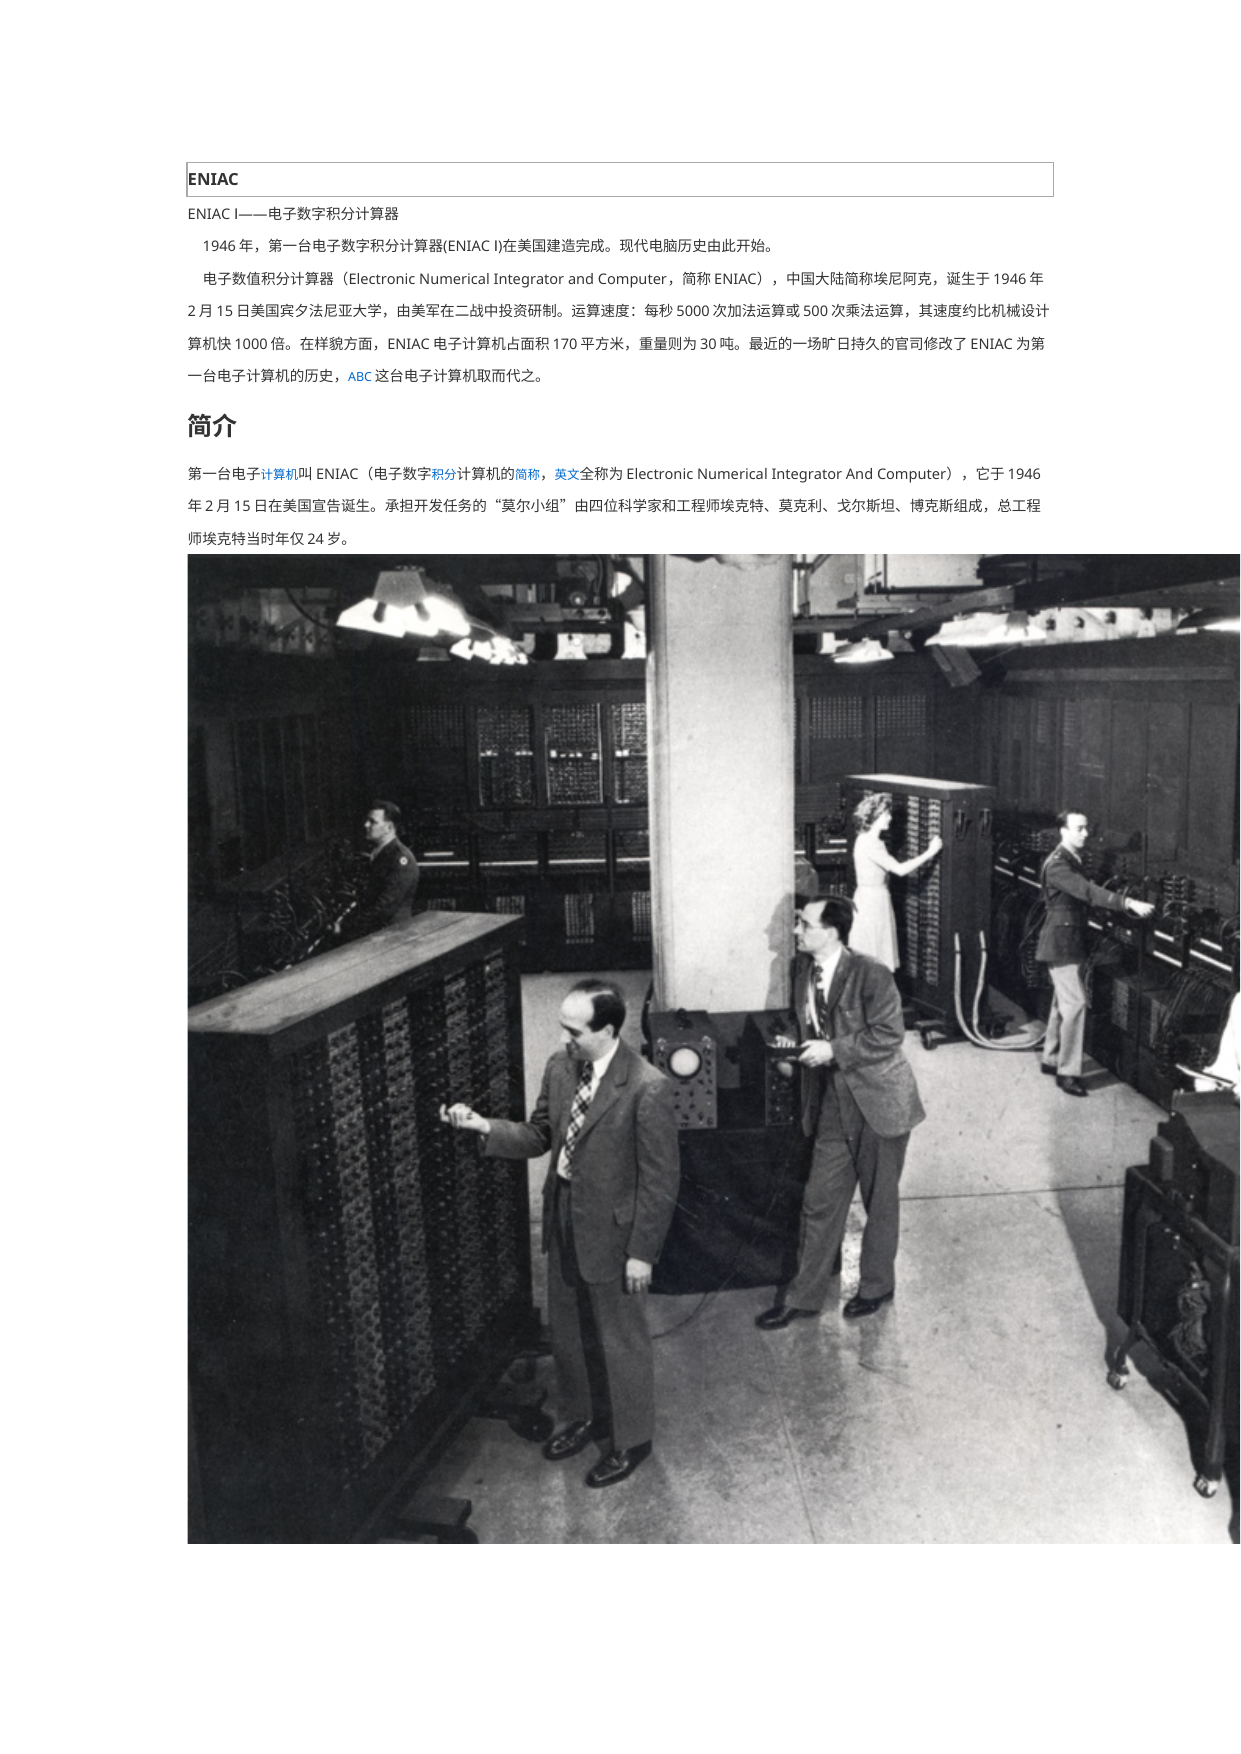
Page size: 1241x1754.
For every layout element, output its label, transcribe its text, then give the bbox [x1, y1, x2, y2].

text 第一台电子计算机叫 ENIAC（电子数字积分计算机的简称，英文全称为 Electronic Numerical Integrator And Computer），它于1946年2月15日在美国宣告诞生。承担开发任务的“莫尔小组”由四位科学家和工程师埃克特、莫克利、戈尔斯坦、博克斯组成，总工程师埃克特当时年仅24岁。 [187, 457, 1053, 554]
text ENIAC Ⅰ——电子数字积分计算器 1946年，第一台电子数字积分计算器(ENIAC Ⅰ)在美国建造完成。现代电脑历史由此开始。 [187, 197, 1053, 262]
text ENIAC [188, 163, 1053, 196]
text 简介 [187, 392, 1053, 457]
text 电子数值积分计算器（Electronic Numerical Integrator and Computer，简称ENIAC），中国大陆简称埃尼阿克，诞生于1946年2月15日美国宾夕法尼亚大学，由美军在二战中投资研制。运算速度：每秒5000次加法运算或500次乘法运算，其速度约比机械设计算机快1000倍。在样貌方面，ENIAC电子计算机占面积170平方米，重量则为30吨。最近的一场旷日持久的官司修改了ENIAC为第一台电子计算机的历史，ABC这台电子计算机取而代之。 [187, 262, 1053, 392]
picture [187, 554, 1241, 1544]
